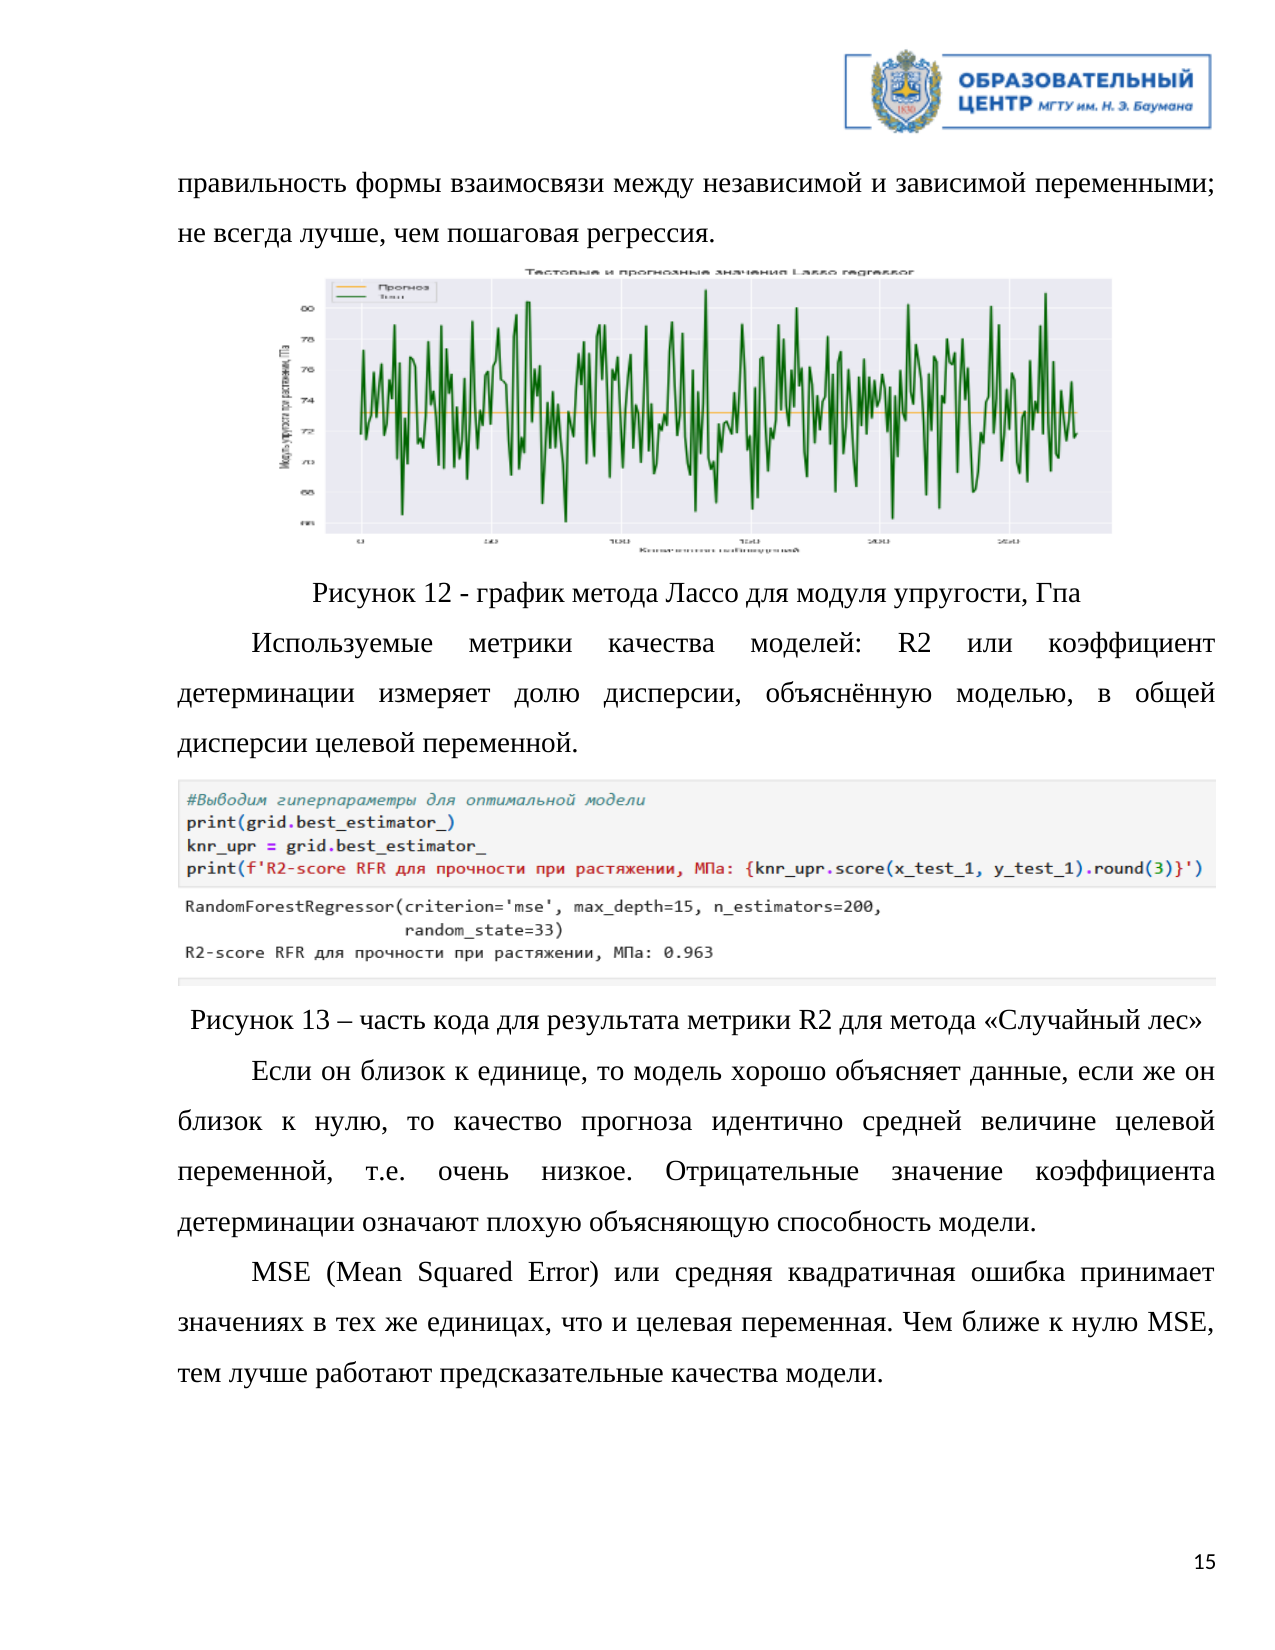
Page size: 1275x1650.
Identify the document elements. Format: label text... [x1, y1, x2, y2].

picture [177, 776, 1216, 986]
text Используемые метрики качества моделей: R2 или коэффициент детерминации измеряет долю дисперсии, объяснённую моделью, в общей дисперсии целевой переменной. [177, 625, 1216, 759]
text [177, 118, 1216, 249]
text Если он близок к единице, то модель хорошо объясняет данные, если же он близок к нулю, то качество прогноза идентично средней величине целевой переменной, т.е. очень низкое. Отрицательные значение коэффициента детерминации означают плохую объясняющую способность модели. [177, 1053, 1216, 1237]
picture [271, 265, 1122, 558]
picture [814, 26, 1262, 149]
text MSE (Mean Squared Error) или средняя квадратичная ошибка принимает значениях в тех же единицах, что и целевая переменная. Чем ближе к нулю MSE, тем лучше работают предсказательные качества модели. [177, 1254, 1216, 1388]
